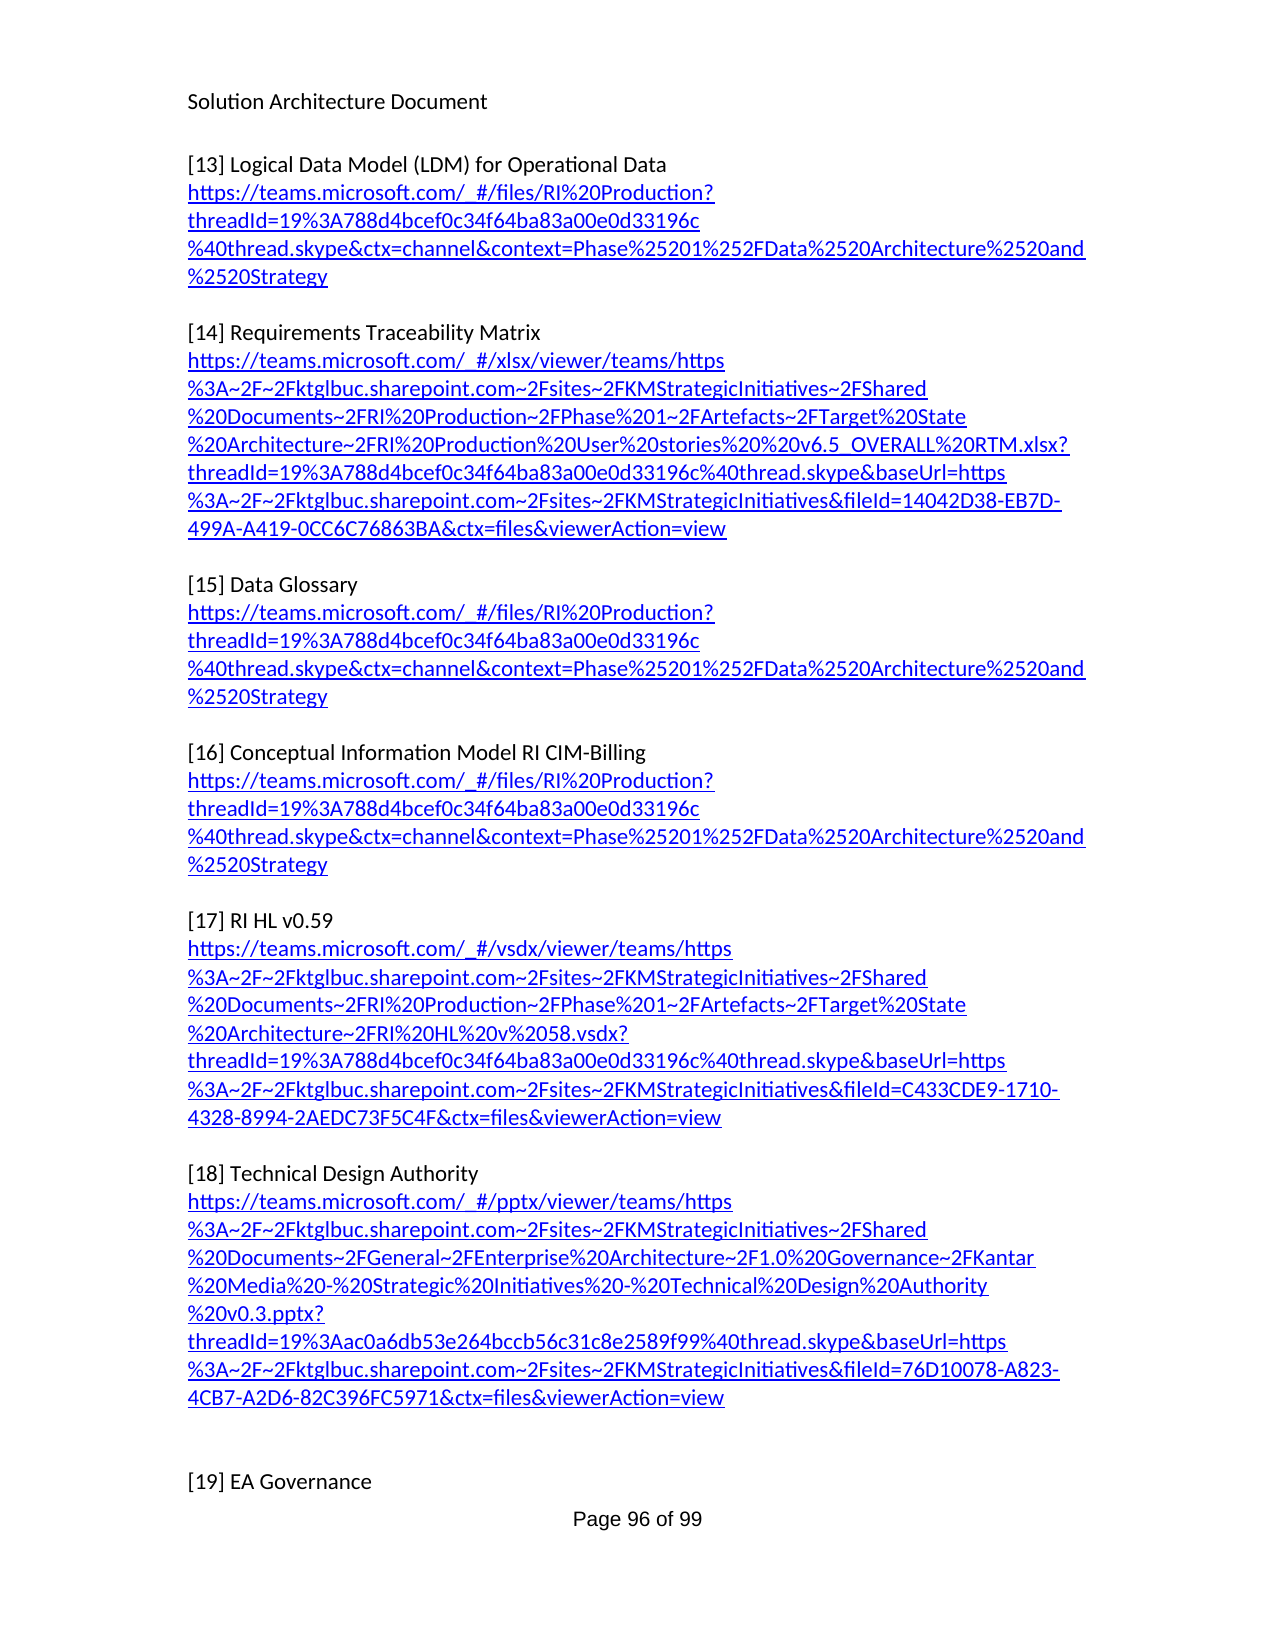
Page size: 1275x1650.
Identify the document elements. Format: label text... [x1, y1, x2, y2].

text https://teams.microsoft.com/_#/xlsx/viewer/teams/https%3A~2F~2Fktglbuc.sharepoint.com~2Fsites~2FKMStrategicInitiatives~2FShared%20Documents~2FRI%20Production~2FPhase%201~2FArtefacts~2FTarget%20State%20Architecture~2FRI%20Production%20User%20stories%20%20v6.5_OVERALL%20RTM.xlsx?threadId=19%3A788d4bcef0c34f64ba83a00e0d33196c%40thread.skype&baseUrl=https%3A~2F~2Fktglbuc.sharepoint.com~2Fsites~2FKMStrategicInitiatives&fileId=14042D38-EB7D-499A-A419-0CC6C76863BA&ctx=files&viewerAction=view [187, 346, 1087, 542]
text [16] Conceptual Information Model RI CIM-Billing [187, 738, 1087, 766]
text [17] RI HL v0.59 [187, 907, 1087, 934]
text https://teams.microsoft.com/_#/pptx/viewer/teams/https%3A~2F~2Fktglbuc.sharepoint.com~2Fsites~2FKMStrategicInitiatives~2FShared%20Documents~2FGeneral~2FEnterprise%20Architecture~2F1.0%20Governance~2FKantar%20Media%20-%20Strategic%20Initiatives%20-%20Technical%20Design%20Authority%20v0.3.pptx?threadId=19%3Aac0a6db53e264bccb56c31c8e2589f99%40thread.skype&baseUrl=https%3A~2F~2Fktglbuc.sharepoint.com~2Fsites~2FKMStrategicInitiatives&fileId=76D10078-A823-4CB7-A2D6-82C396FC5971&ctx=files&viewerAction=view [187, 1187, 1087, 1411]
text [13] Logical Data Model (LDM) for Operational Data [187, 150, 1087, 178]
text [18] Technical Design Authority [187, 1159, 1087, 1187]
text [15] Data Glossary [187, 570, 1087, 598]
text [14] Requirements Traceability Matrix [187, 318, 1087, 346]
text [19] EA Governance [187, 1467, 1087, 1495]
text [187, 178, 1087, 290]
text https://teams.microsoft.com/_#/vsdx/viewer/teams/https%3A~2F~2Fktglbuc.sharepoint.com~2Fsites~2FKMStrategicInitiatives~2FShared%20Documents~2FRI%20Production~2FPhase%201~2FArtefacts~2FTarget%20State%20Architecture~2FRI%20HL%20v%2058.vsdx?threadId=19%3A788d4bcef0c34f64ba83a00e0d33196c%40thread.skype&baseUrl=https%3A~2F~2Fktglbuc.sharepoint.com~2Fsites~2FKMStrategicInitiatives&fileId=C433CDE9-1710-4328-8994-2AEDC73F5C4F&ctx=files&viewerAction=view [187, 934, 1087, 1131]
